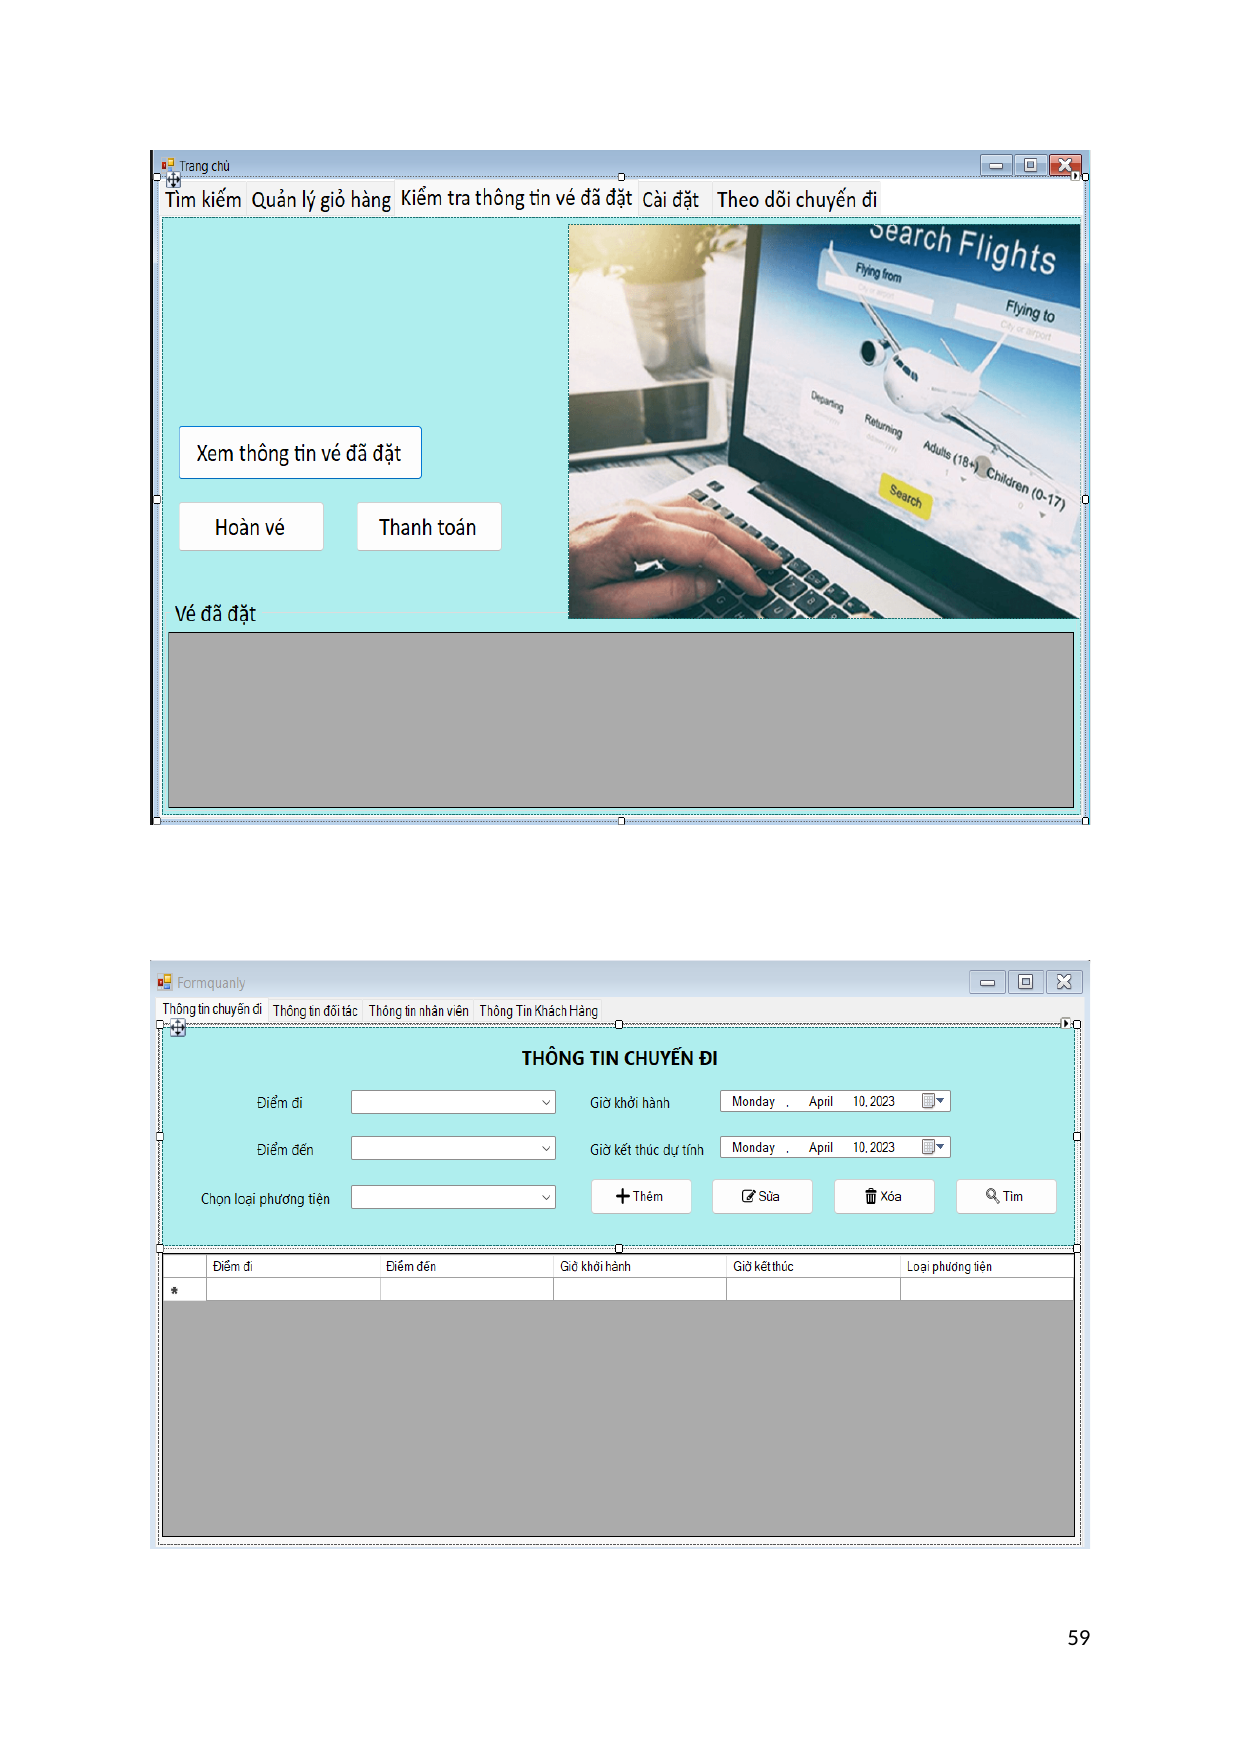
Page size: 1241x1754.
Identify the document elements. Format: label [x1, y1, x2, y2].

picture [150, 960, 1091, 1549]
picture [150, 150, 1091, 825]
